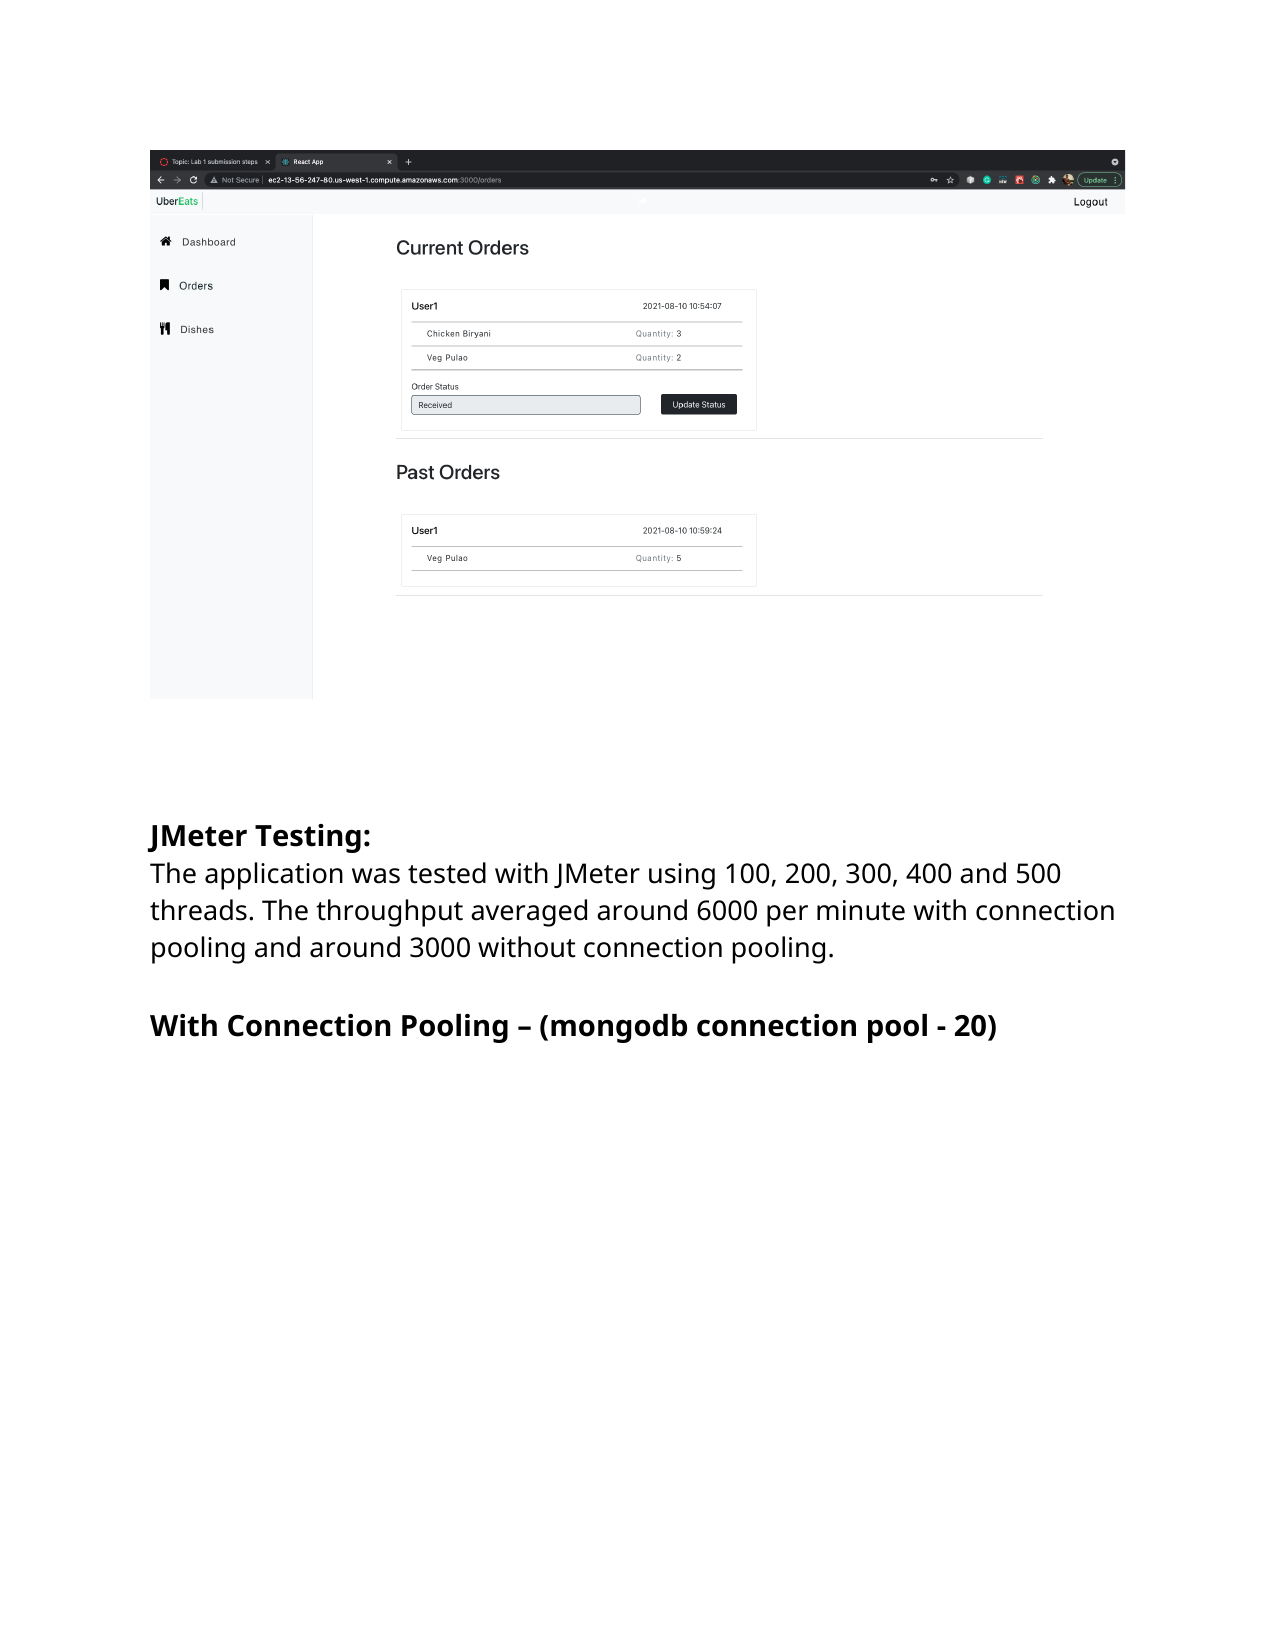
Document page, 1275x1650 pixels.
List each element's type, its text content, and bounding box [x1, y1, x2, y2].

text With Connection Pooling – (mongodb connection pool - 20) [150, 1005, 1125, 1045]
picture [150, 150, 1125, 699]
text JMeter Testing: [150, 815, 1125, 855]
text The application was tested with JMeter using 100, 200, 300, 400 and 500 threads. The throughput averaged around 6000 per minute with connection pooling and around 3000 without connection pooling. [150, 855, 1125, 965]
